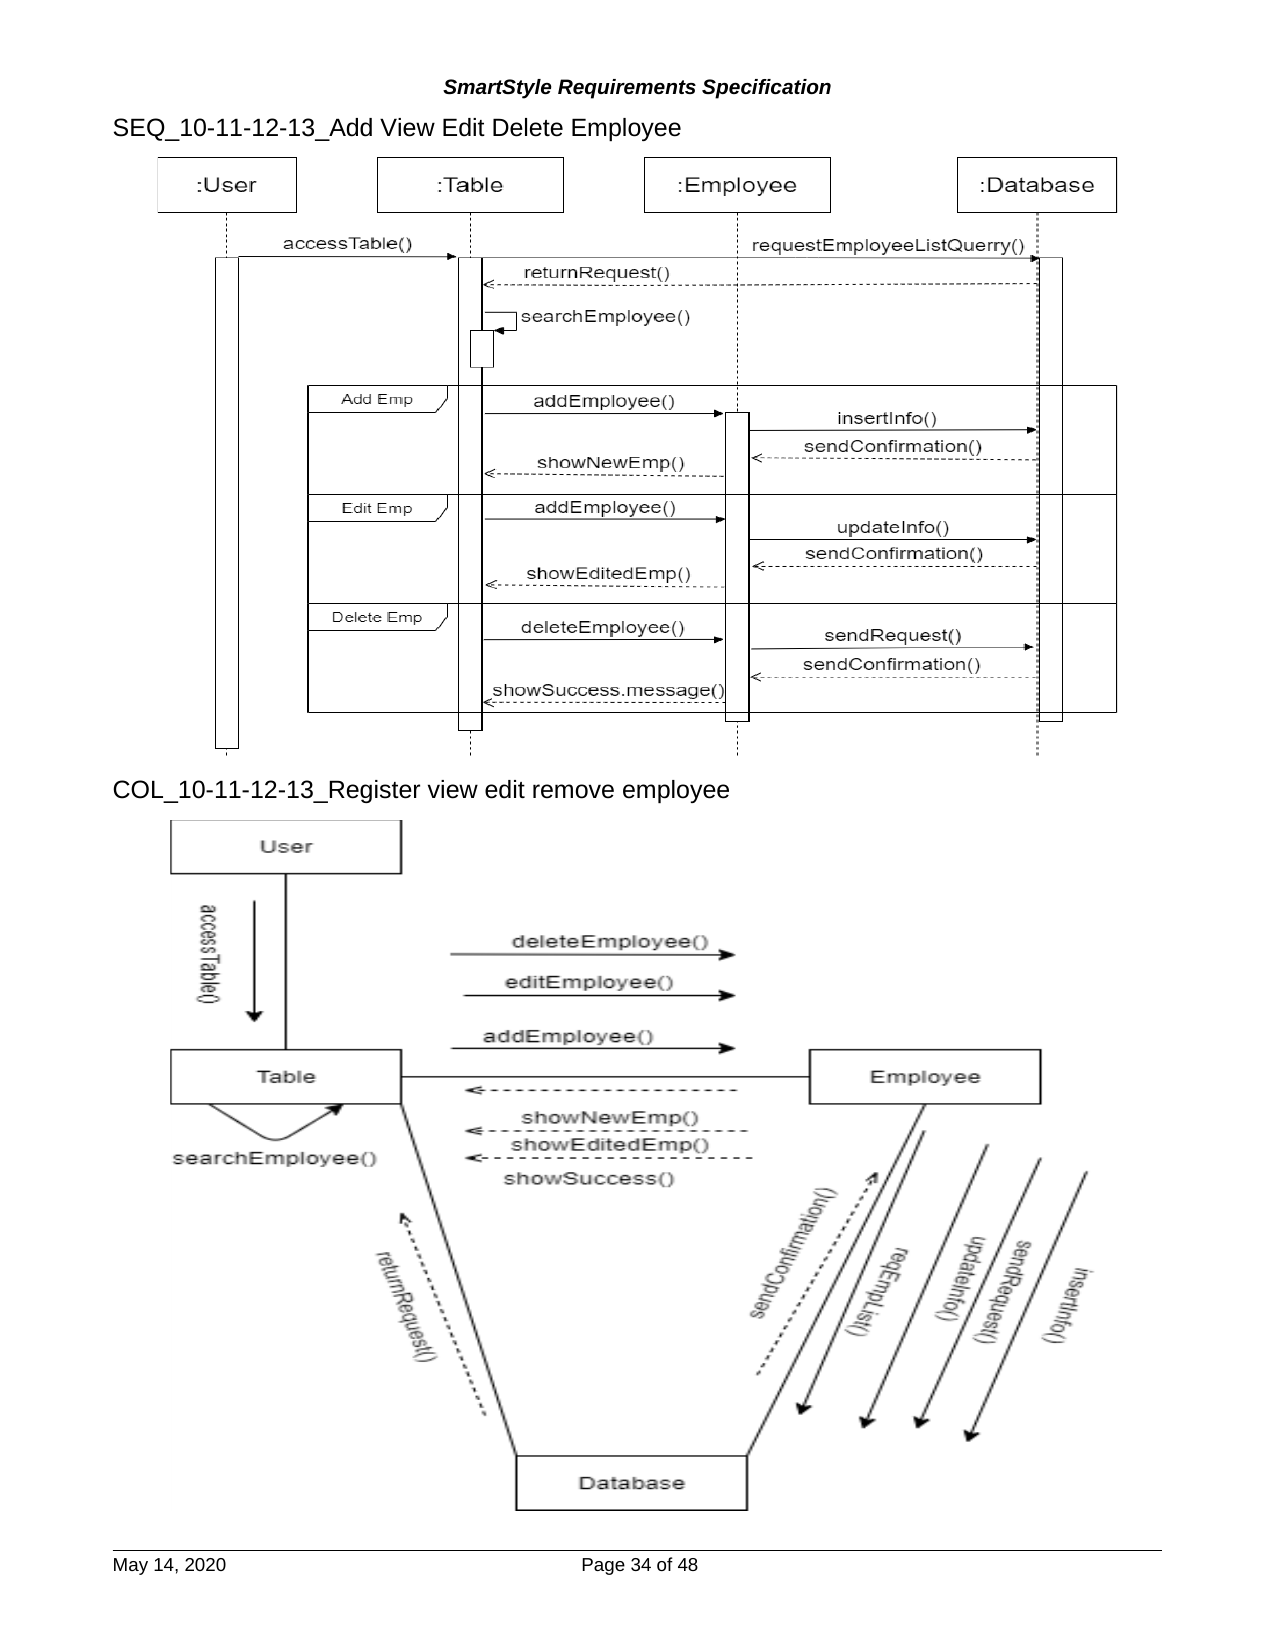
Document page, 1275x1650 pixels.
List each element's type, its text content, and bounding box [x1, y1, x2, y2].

text SEQ_10-11-12-13_Add View Edit Delete Employee [112, 112, 1162, 141]
text COL_10-11-12-13_Register view edit remove employee [112, 774, 1162, 803]
picture [157, 157, 1118, 758]
picture [170, 820, 1105, 1511]
